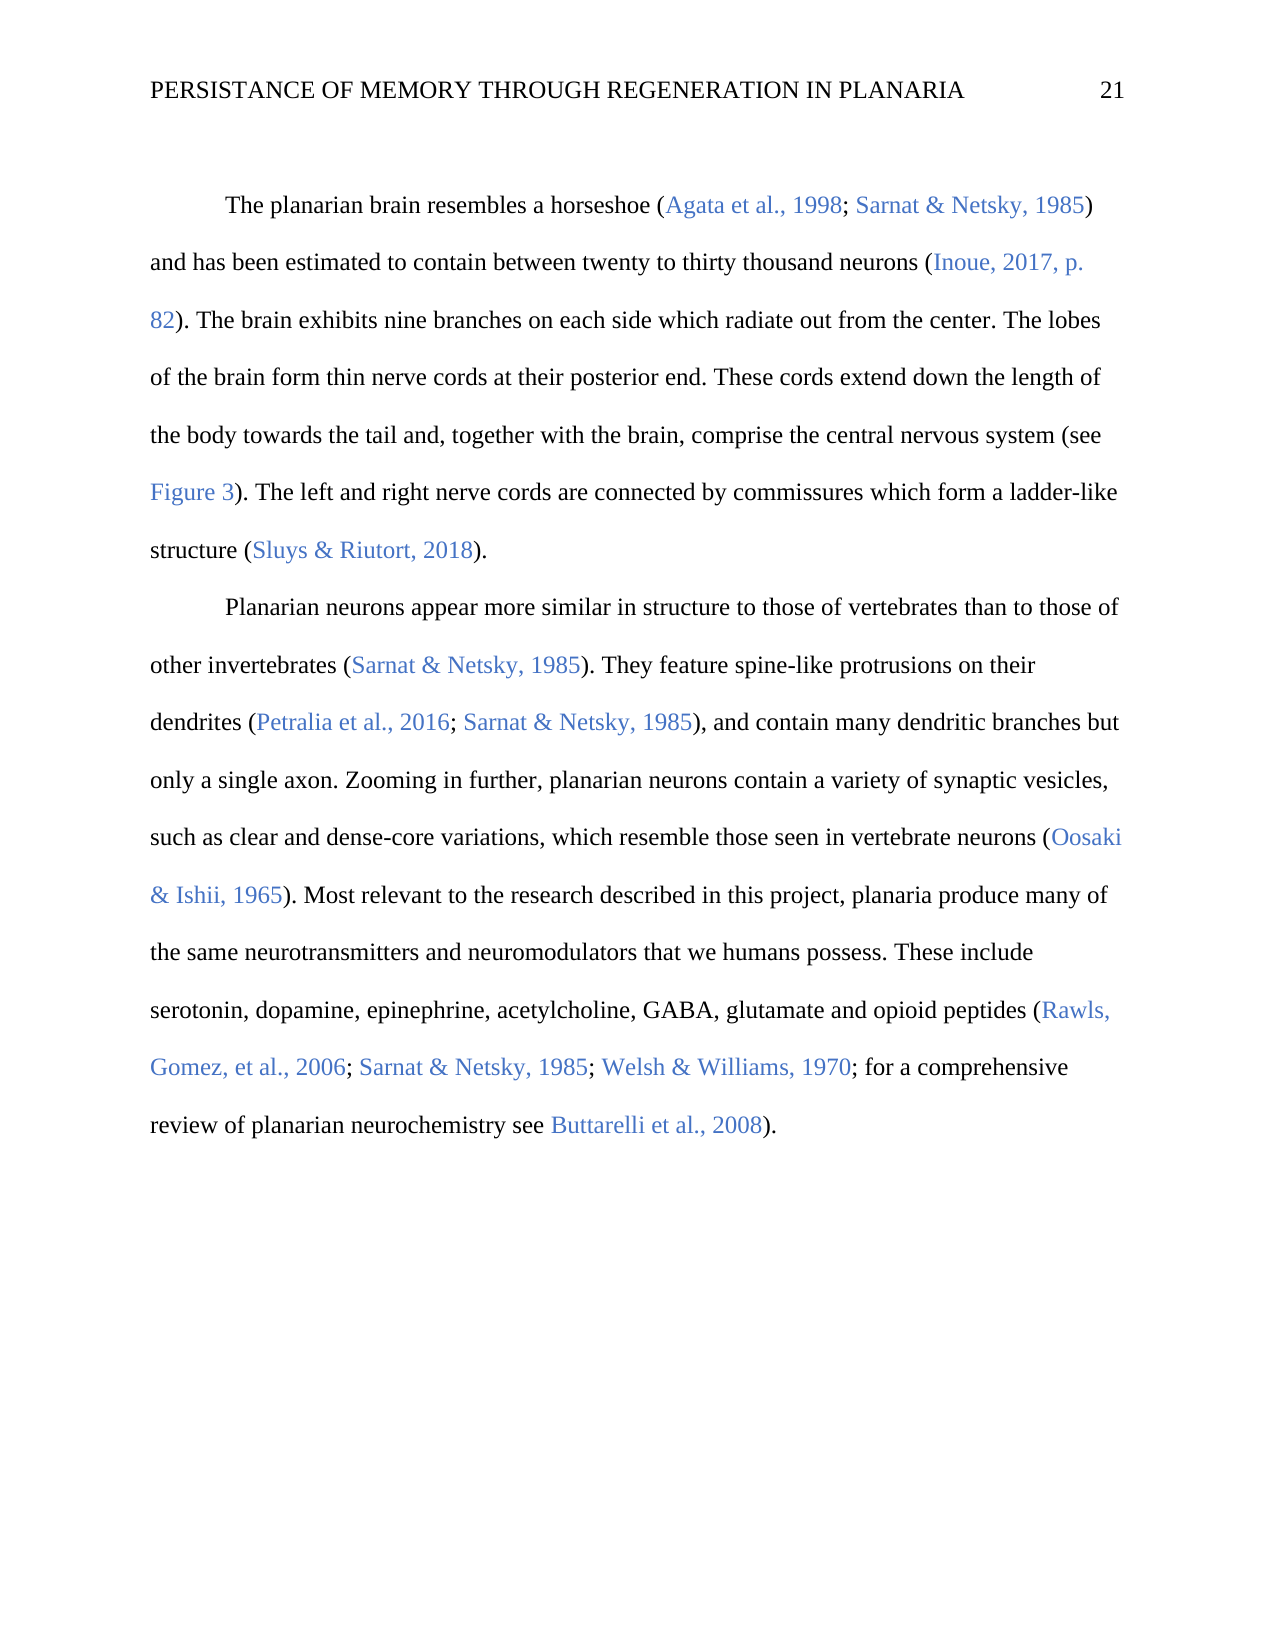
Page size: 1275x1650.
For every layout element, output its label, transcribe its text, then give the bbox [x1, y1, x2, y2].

text Planarian neurons appear more similar in structure to those of vertebrates than to those of other invertebrates (Sarnat & Netsky, 1985). They feature spine-like protrusions on their dendrites (Petralia et al., 2016; Sarnat & Netsky, 1985), and contain many dendritic branches but only a single axon. Zooming in further, planarian neurons contain a variety of synaptic vesicles, such as clear and dense-core variations, which resemble those seen in vertebrate neurons (Oosaki & Ishii, 1965). Most relevant to the research described in this project, planaria produce many of the same neurotransmitters and neuromodulators that we humans possess. These include serotonin, dopamine, epinephrine, acetylcholine, GABA, glutamate and opioid peptides (Rawls, Gomez, et al., 2006; Sarnat & Netsky, 1985; Welsh & Williams, 1970; for a comprehensive review of planarian neurochemistry see Buttarelli et al., 2008). [150, 592, 1125, 1139]
text The planarian brain resembles a horseshoe (Agata et al., 1998; Sarnat & Netsky, 1985) and has been estimated to contain between twenty to thirty thousand neurons (Inoue, 2017, p. 82). The brain exhibits nine branches on each side which radiate out from the center. The lobes of the brain form thin nerve cords at their posterior end. These cords extend down the length of the body towards the tail and, together with the brain, comprise the central nervous system (see Figure 3). The left and right nerve cords are connected by commissures which form a ladder-like structure (Sluys & Riutort, 2018). [150, 190, 1125, 564]
